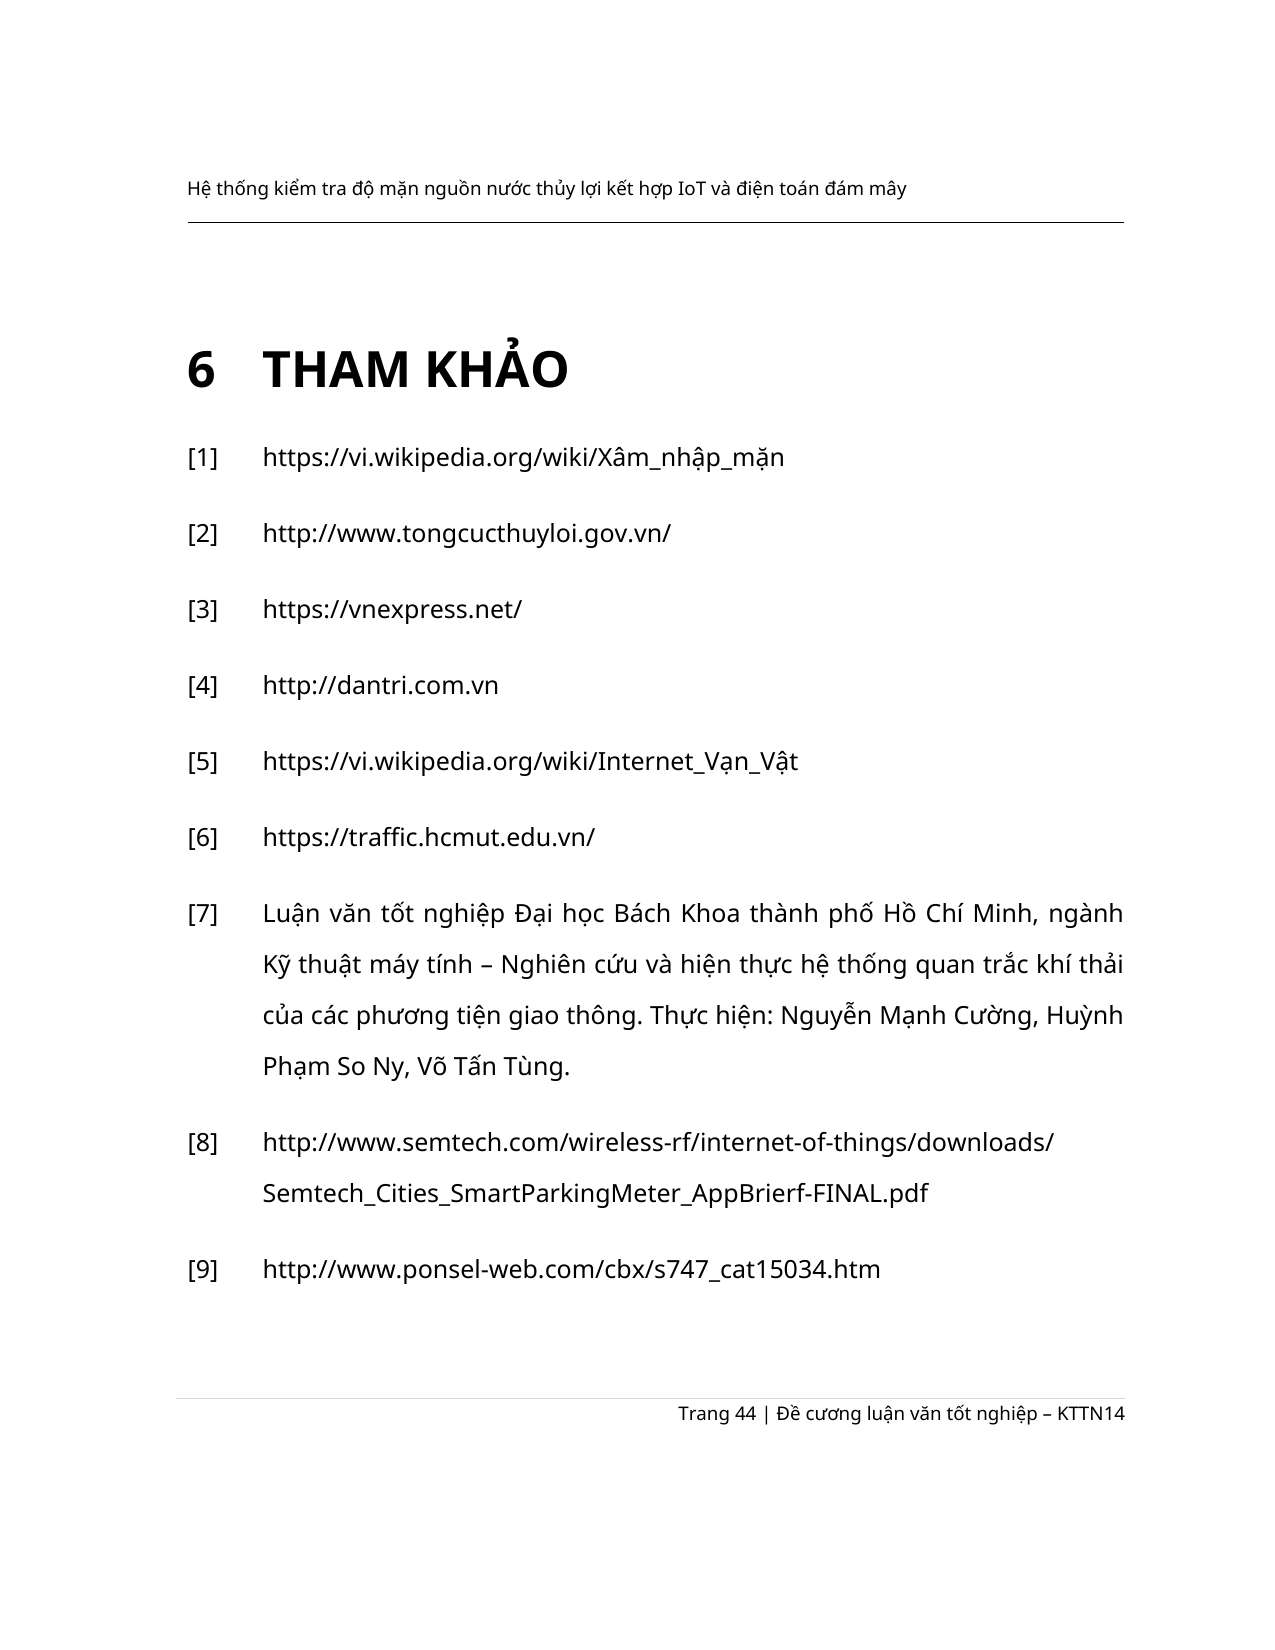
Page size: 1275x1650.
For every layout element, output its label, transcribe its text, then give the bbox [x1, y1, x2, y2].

list http://www.tongcucthuyloi.gov.vn/ [187, 516, 1125, 549]
list http://dantri.com.vn [187, 668, 1125, 702]
list http://www.semtech.com/wireless-rf/internet-of-things/downloads/Semtech_Cities_SmartParkingMeter_AppBrierf-FINAL.pdf [187, 1125, 1125, 1210]
list https://traffic.hcmut.edu.vn/ [187, 820, 1125, 854]
list https://vnexpress.net/ [187, 592, 1125, 626]
list https://vi.wikipedia.org/wiki/Internet_Vạn_Vật [187, 744, 1125, 778]
subtitle 6 Tham khảo [187, 334, 1125, 402]
list http://www.ponsel-web.com/cbx/s747_cat15034.htm [187, 1252, 1125, 1286]
list https://vi.wikipedia.org/wiki/Xâm_nhập_mặn [187, 439, 1125, 473]
list Luận văn tốt nghiệp Đại học Bách Khoa thành phố Hồ Chí Minh, ngành Kỹ thuật máy tính – Nghiên cứu và hiện thực hệ thống quan trắc khí thải của các phương tiện giao thông. Thực hiện: Nguyễn Mạnh Cường, Huỳnh Phạm So Ny, Võ Tấn Tùng. [187, 896, 1125, 1083]
